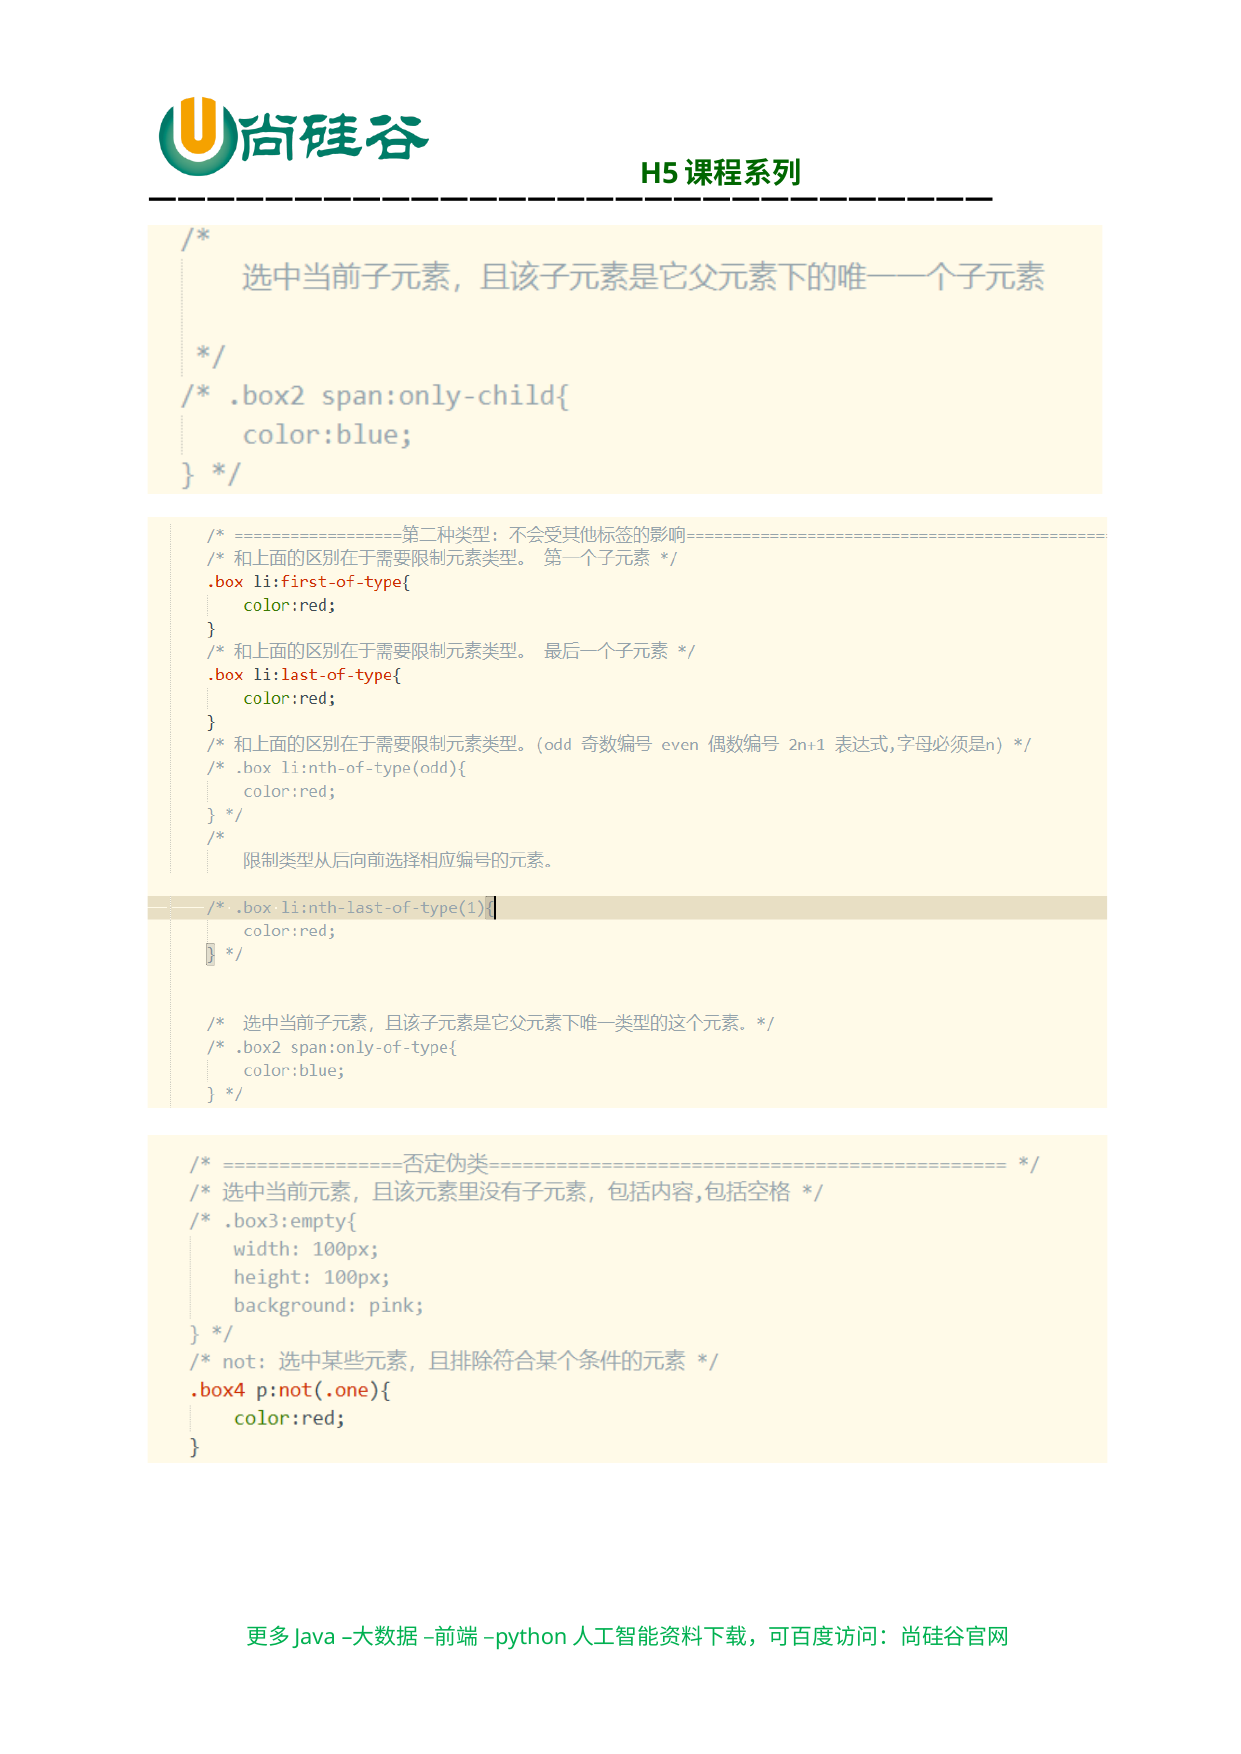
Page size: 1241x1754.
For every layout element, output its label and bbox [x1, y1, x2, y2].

picture [147, 517, 1108, 1108]
picture [147, 225, 1103, 494]
picture [147, 1135, 1108, 1463]
picture [147, 88, 436, 184]
